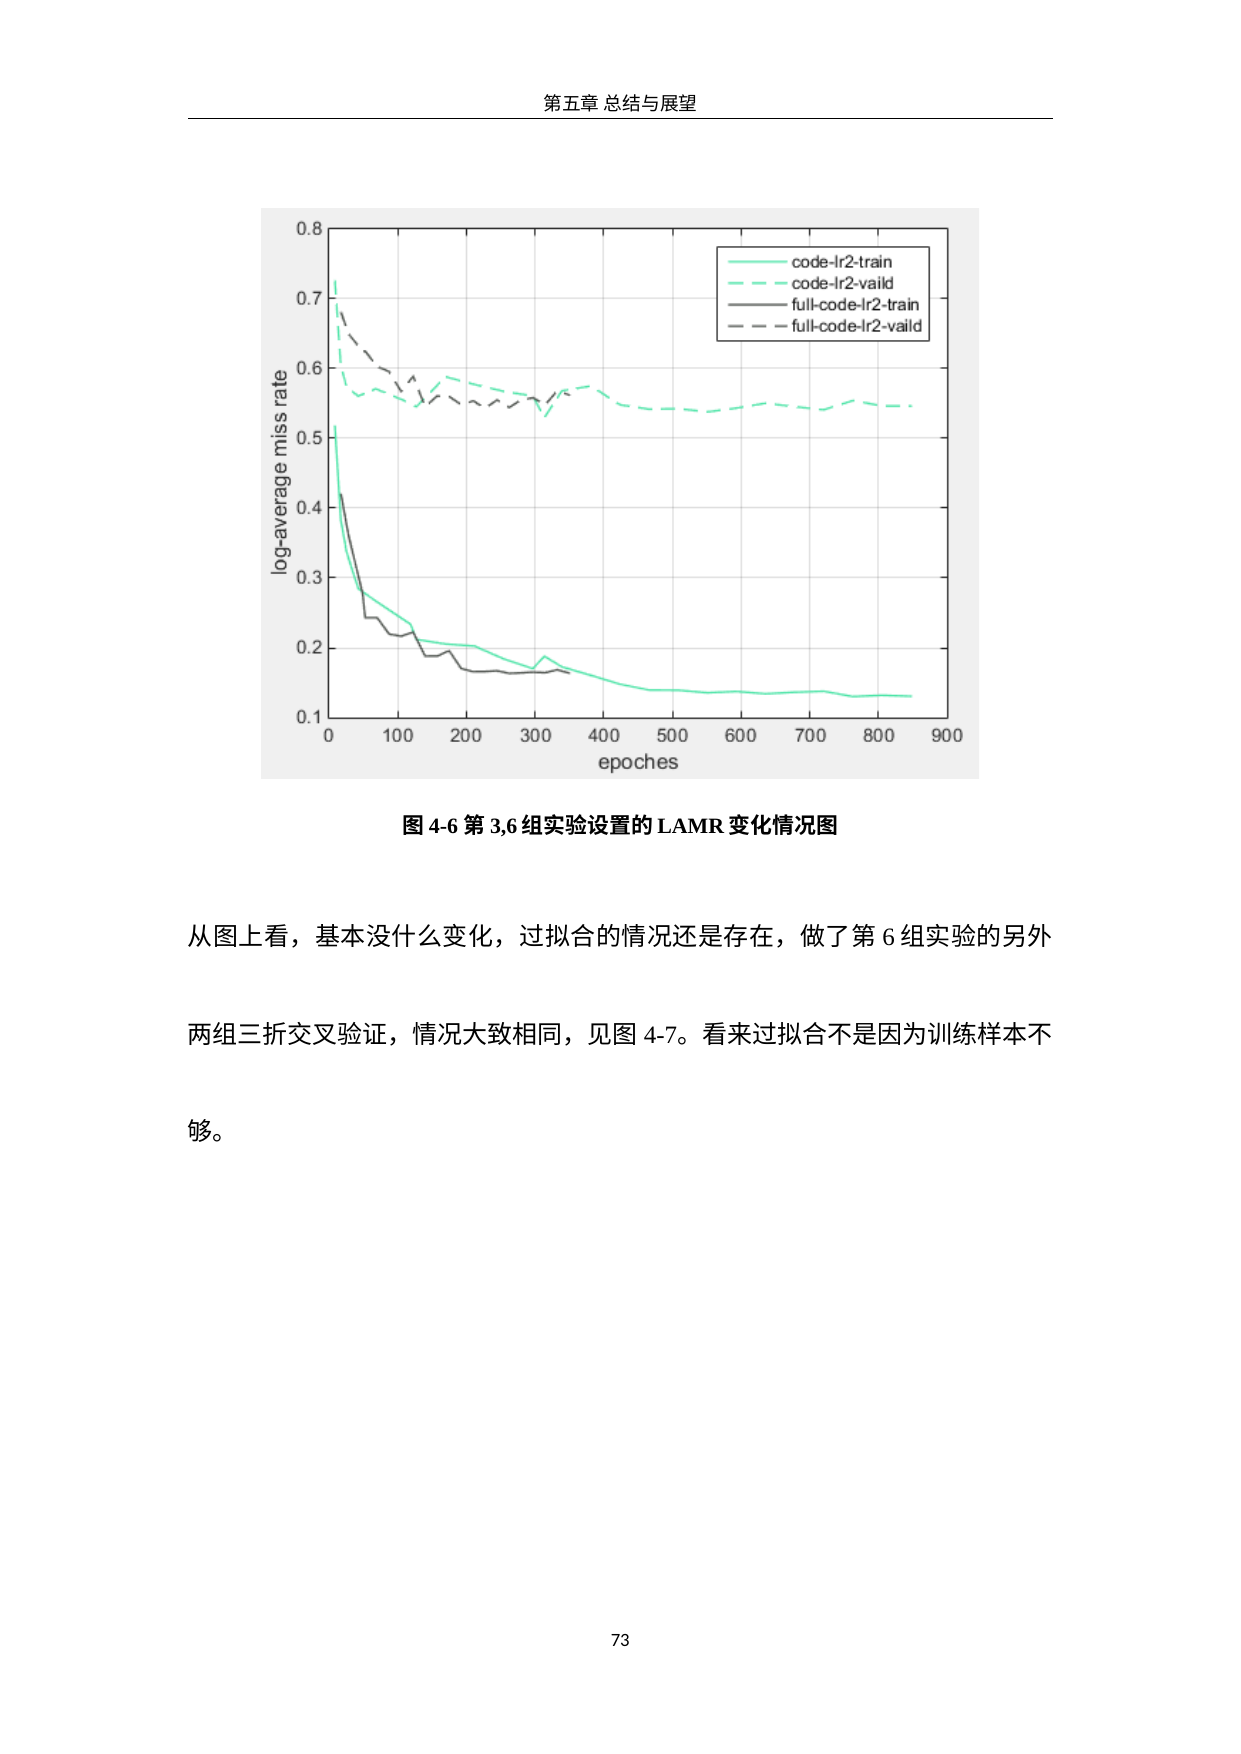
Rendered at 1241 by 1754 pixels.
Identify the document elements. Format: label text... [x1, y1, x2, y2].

picture [261, 208, 980, 779]
text 图4-6 第3,6组实验设置的LAMR变化情况图 [187, 807, 1053, 840]
text 从图上看，基本没什么变化，过拟合的情况还是存在，做了第6组实验的另外两组三折交叉验证，情况大致相同，见图4-7。看来过拟合不是因为训练样本不够。 [187, 902, 1053, 1162]
